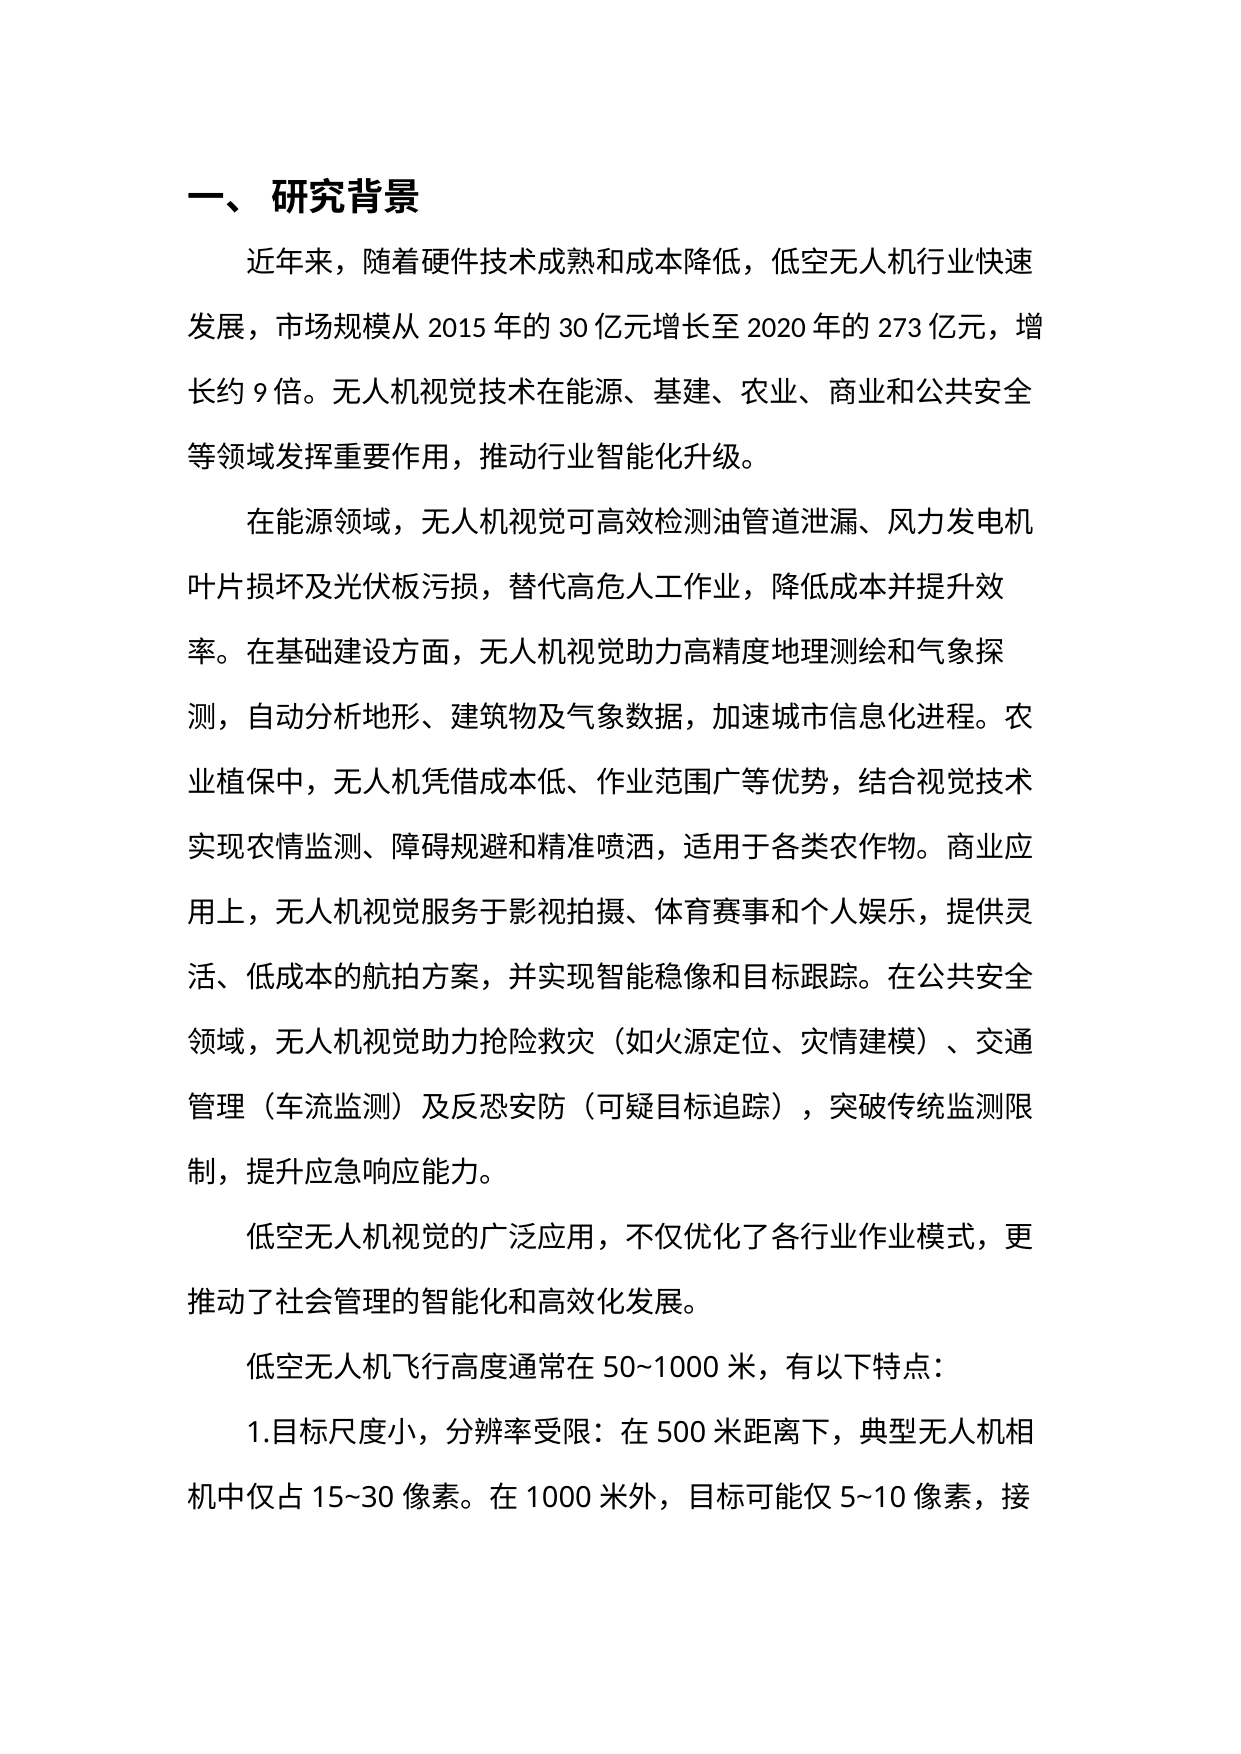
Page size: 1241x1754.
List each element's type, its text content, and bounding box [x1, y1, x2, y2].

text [187, 1397, 1053, 1527]
text 低空无人机飞行高度通常在 50~1000 米，有以下特点： [187, 1332, 1053, 1397]
text 一、 研究背景 [187, 162, 1053, 227]
text 在能源领域，无人机视觉可高效检测油管道泄漏、风力发电机叶片损坏及光伏板污损，替代高危人工作业，降低成本并提升效率。在基础建设方面，无人机视觉助力高精度地理测绘和气象探测，自动分析地形、建筑物及气象数据，加速城市信息化进程。农业植保中，无人机凭借成本低、作业范围广等优势，结合视觉技术实现农情监测、障碍规避和精准喷洒，适用于各类农作物。商业应用上，无人机视觉服务于影视拍摄、体育赛事和个人娱乐，提供灵活、低成本的航拍方案，并实现智能稳像和目标跟踪。在公共安全领域，无人机视觉助力抢险救灾（如火源定位、灾情建模）、交通管理（车流监测）及反恐安防（可疑目标追踪），突破传统监测限制，提升应急响应能力。 [187, 487, 1053, 1202]
text 近年来，随着硬件技术成熟和成本降低，低空无人机行业快速发展，市场规模从 2015 年的 30 亿元增长至 2020 年的 273 亿元，增长约 9 倍。无人机视觉技术在能源、基建、农业、商业和公共安全等领域发挥重要作用，推动行业智能化升级。 [187, 227, 1053, 487]
text 低空无人机视觉的广泛应用，不仅优化了各行业作业模式，更推动了社会管理的智能化和高效化发展。 [187, 1202, 1053, 1332]
